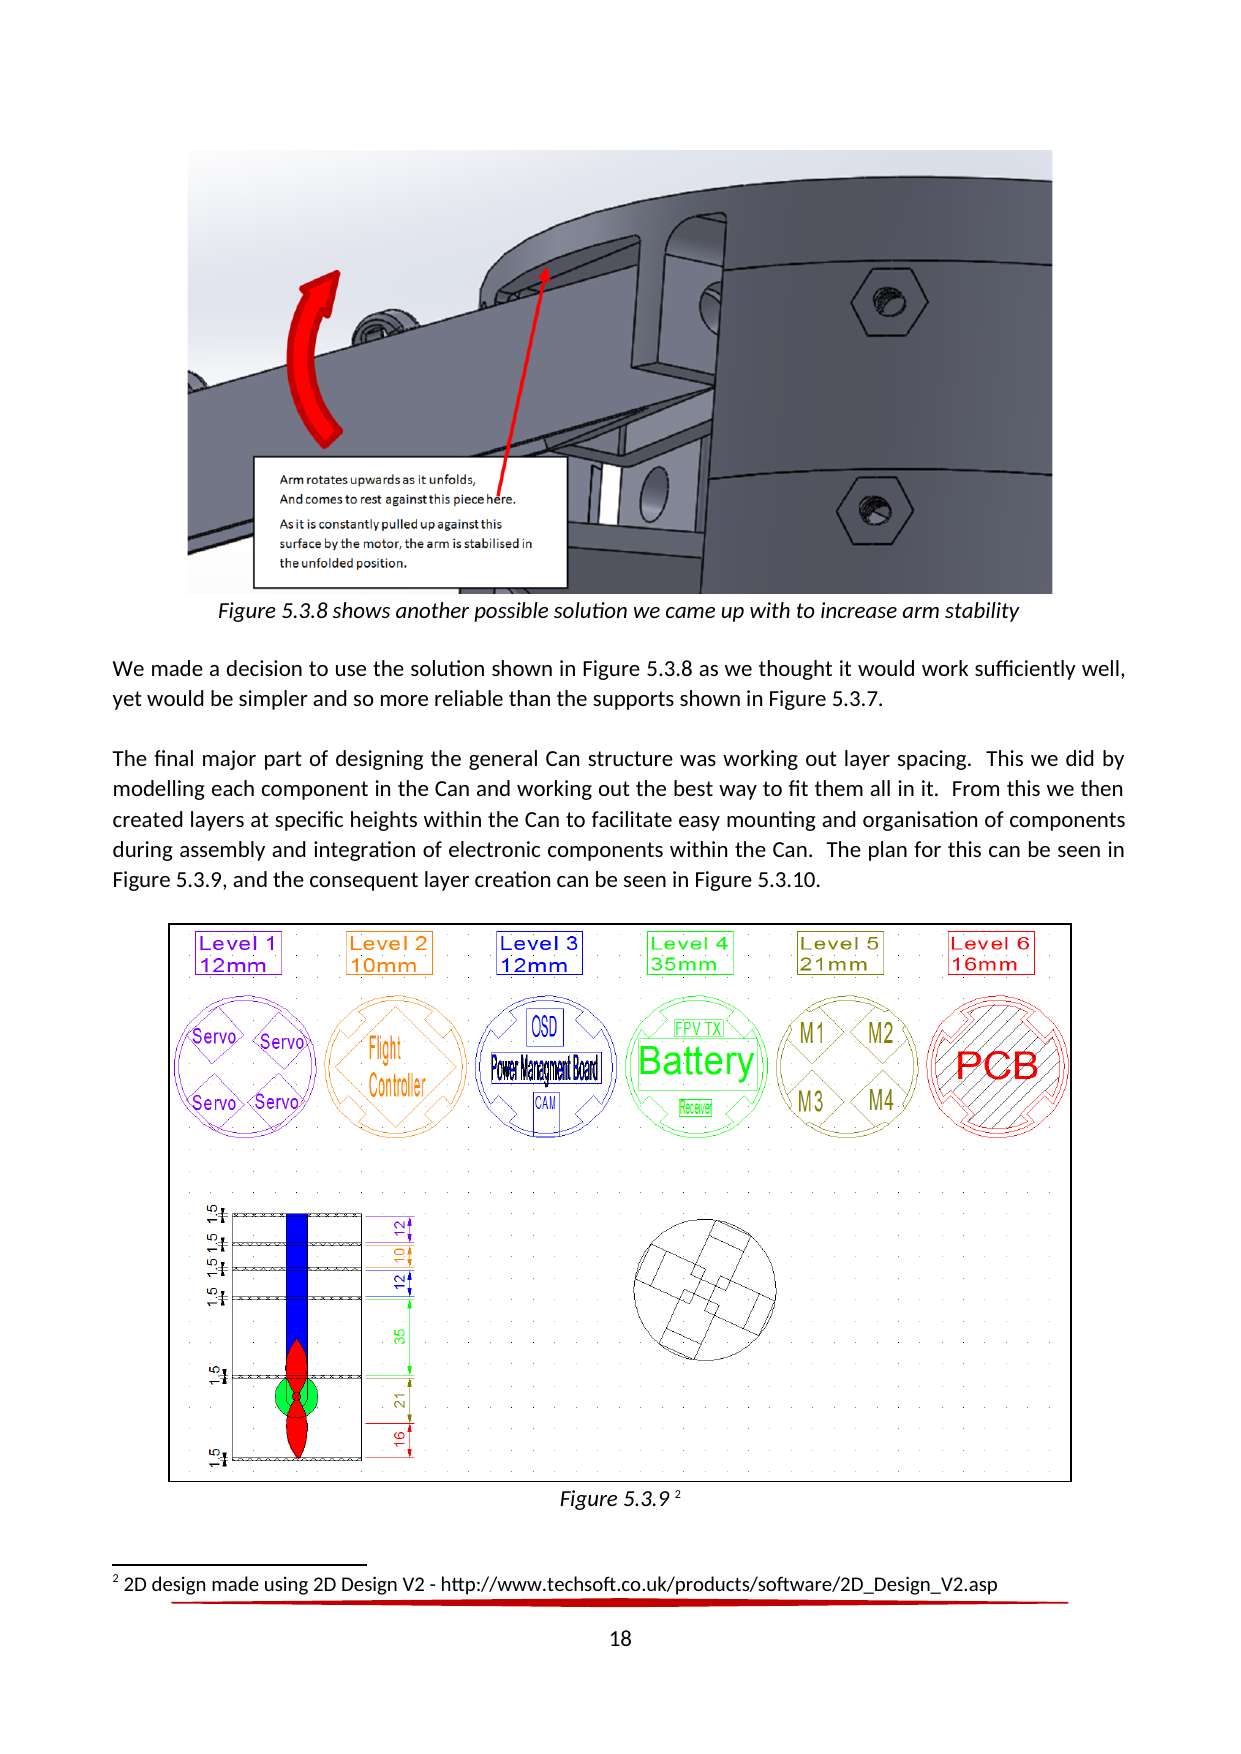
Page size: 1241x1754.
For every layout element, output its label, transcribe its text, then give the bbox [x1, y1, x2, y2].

picture [187, 150, 1053, 594]
text The final major part of designing the general Can structure was working out layer spacing. This we did by modelling each component in the Can and working out the best way to fit them all in it. From this we then created layers at specific heights within the Can to facilitate easy mounting and organisation of components during assembly and integration of electronic components within the Can. The plan for this can be seen in Figure 5.3.9, and the consequent layer creation can be seen in Figure 5.3.10. [112, 744, 1128, 893]
picture [170, 925, 1070, 1481]
text We made a decision to use the solution shown in Figure 5.3.8 as we thought it would work sufficiently well, yet would be simpler and so more reliable than the supports shown in Figure 5.3.7. [112, 654, 1128, 712]
text Figure 5.3.8 shows another possible solution we came up with to increase arm stability [112, 596, 1128, 624]
